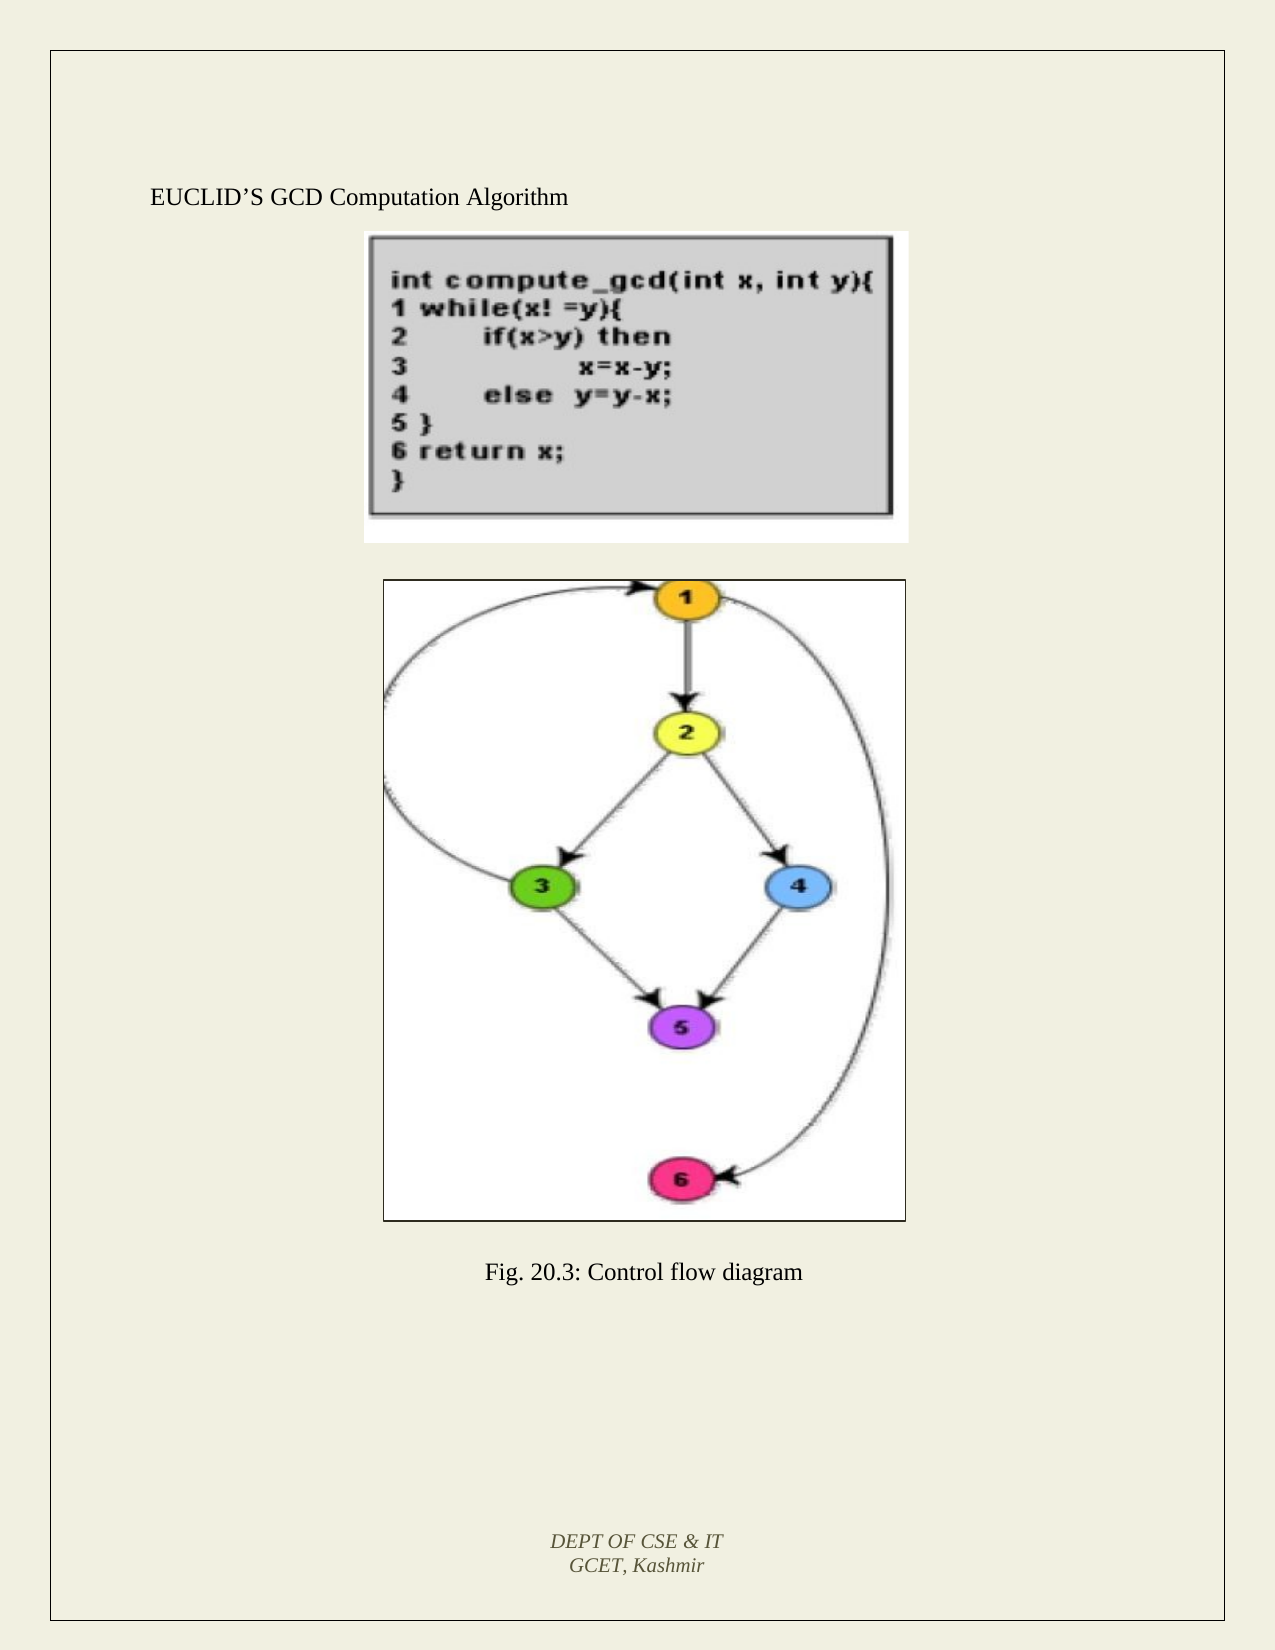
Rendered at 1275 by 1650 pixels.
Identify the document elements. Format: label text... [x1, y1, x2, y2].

text DEPT OF CSE & IT [112, 1529, 1162, 1553]
picture [384, 581, 905, 1220]
text Fig. 20.3: Control flow diagram [125, 1257, 1162, 1286]
picture [364, 231, 909, 543]
text EUCLID’S GCD Computation Algorithm [150, 182, 1162, 211]
text GCET, Kashmir [113, 1553, 1162, 1577]
